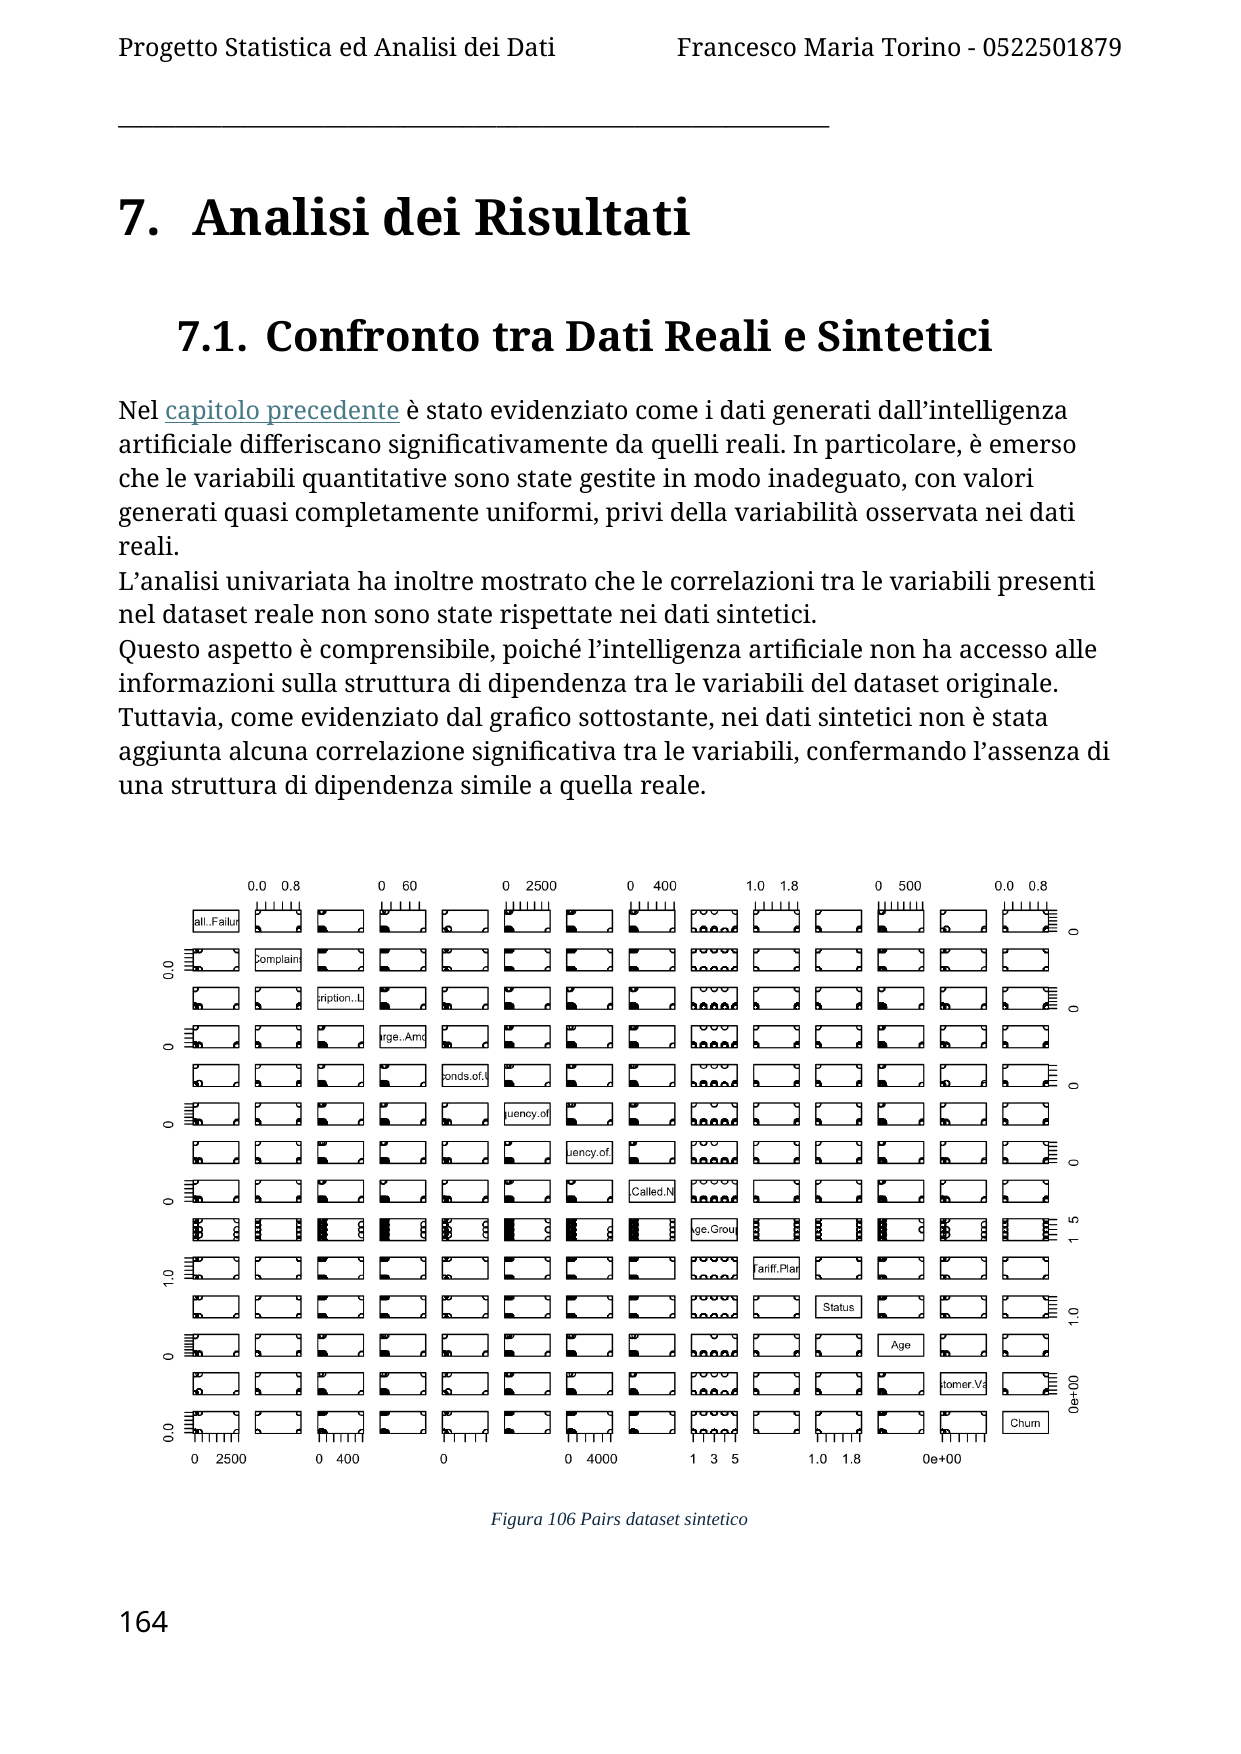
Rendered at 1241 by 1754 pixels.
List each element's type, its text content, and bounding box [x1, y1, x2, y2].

subtitle Confronto tra Dati Reali e Sintetici [177, 307, 1122, 364]
text Nel capitolo precedente è stato evidenziato come i dati generati dall’intelligenza artificiale differiscano significativamente da quelli reali. In particolare, è emerso che le variabili quantitative sono state gestite in modo inadeguato, con valori generati quasi completamente uniformi, privi della variabilità osservata nei dati reali. [118, 393, 1122, 563]
picture [118, 835, 1123, 1508]
text Questo aspetto è comprensibile, poiché l’intelligenza artificiale non ha accesso alle informazioni sulla struttura di dipendenza tra le variabili del dataset originale. [118, 631, 1122, 699]
subtitle Analisi dei Risultati [118, 182, 1122, 250]
text Tuttavia, come evidenziato dal grafico sottostante, nei dati sintetici non è stata aggiunta alcuna correlazione significativa tra le variabili, confermando l’assenza di una struttura di dipendenza simile a quella reale. [118, 699, 1122, 802]
text L’analisi univariata ha inoltre mostrato che le correlazioni tra le variabili presenti nel dataset reale non sono state rispettate nei dati sintetici. [118, 563, 1122, 631]
